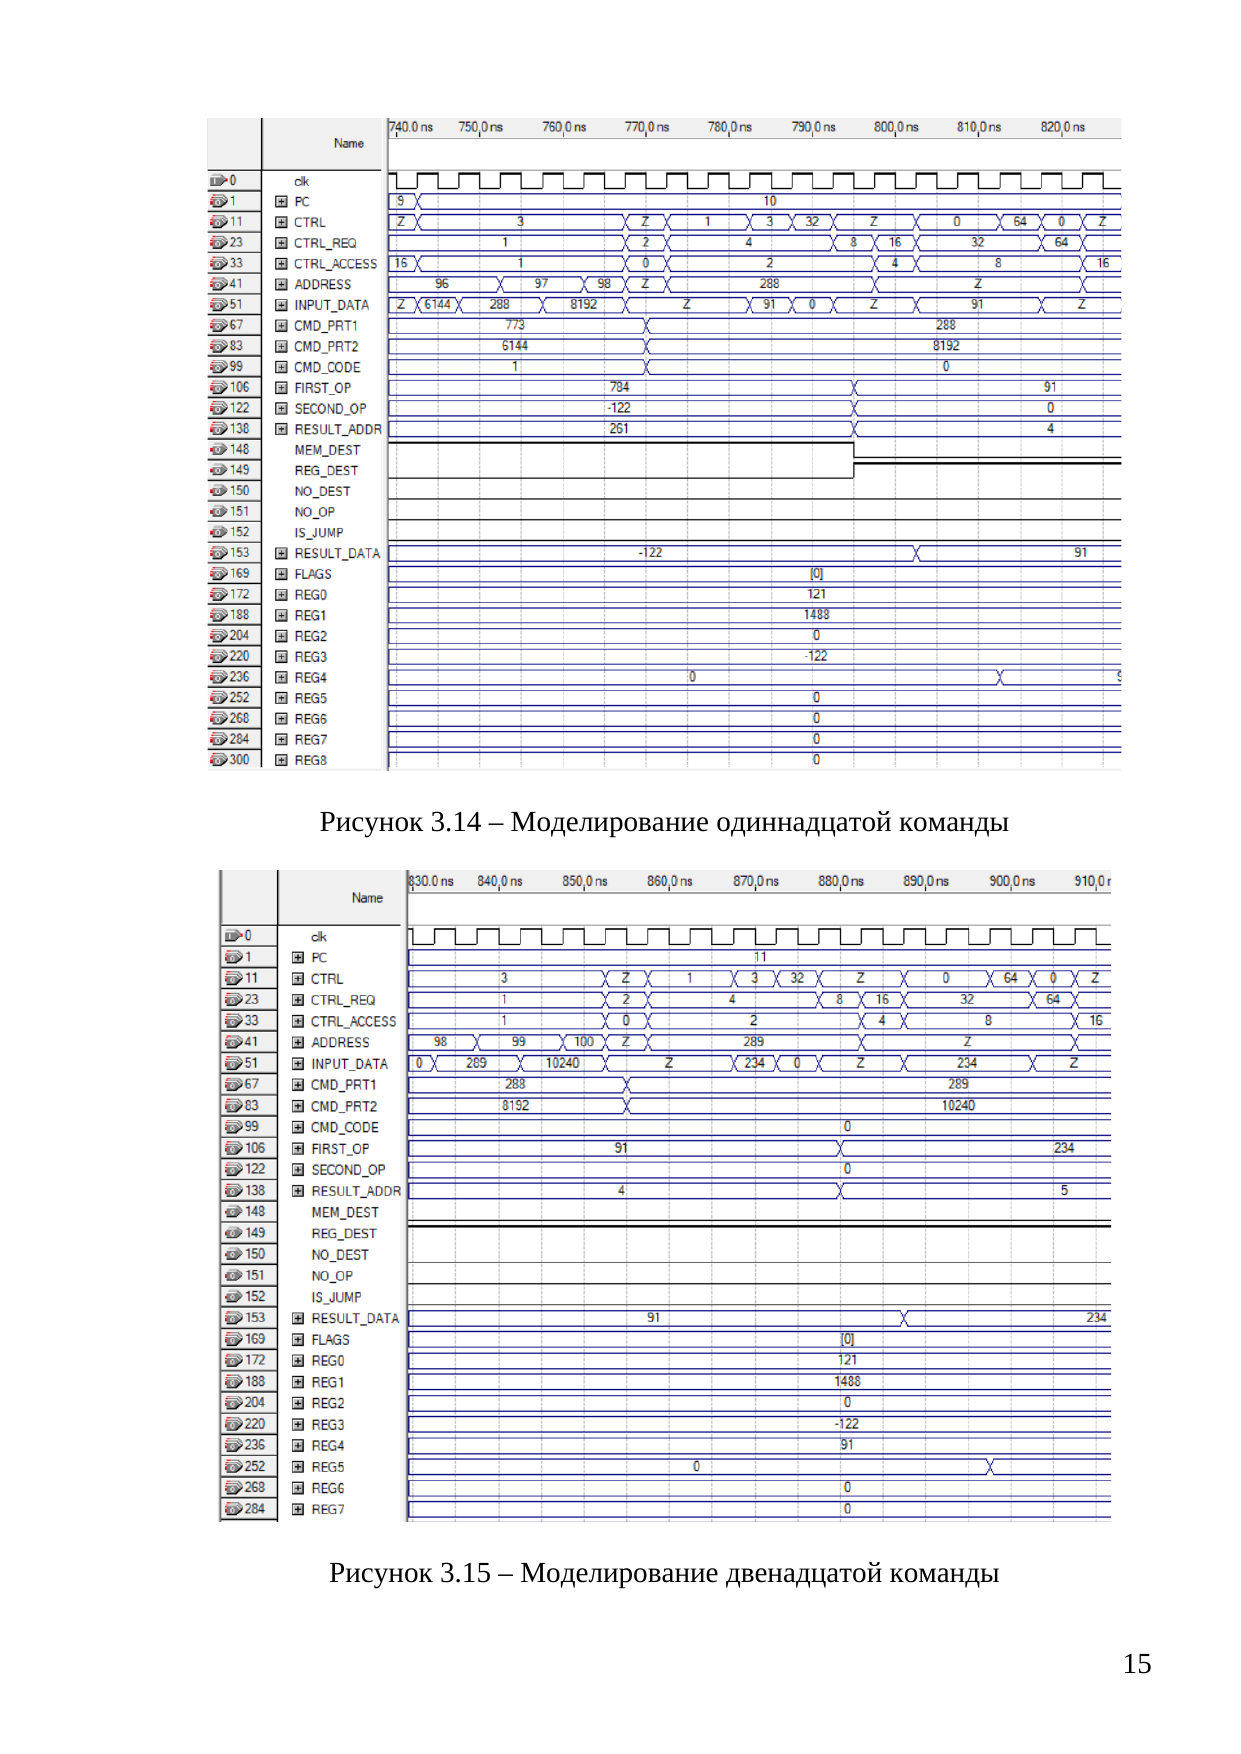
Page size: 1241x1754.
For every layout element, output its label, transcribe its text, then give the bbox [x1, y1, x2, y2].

text Рисунок 3.14 – Моделирование одиннадцатой команды [177, 804, 1152, 837]
picture [207, 118, 1122, 771]
text Рисунок 3.15 – Моделирование двенадцатой команды [177, 1556, 1152, 1589]
picture [217, 870, 1112, 1522]
